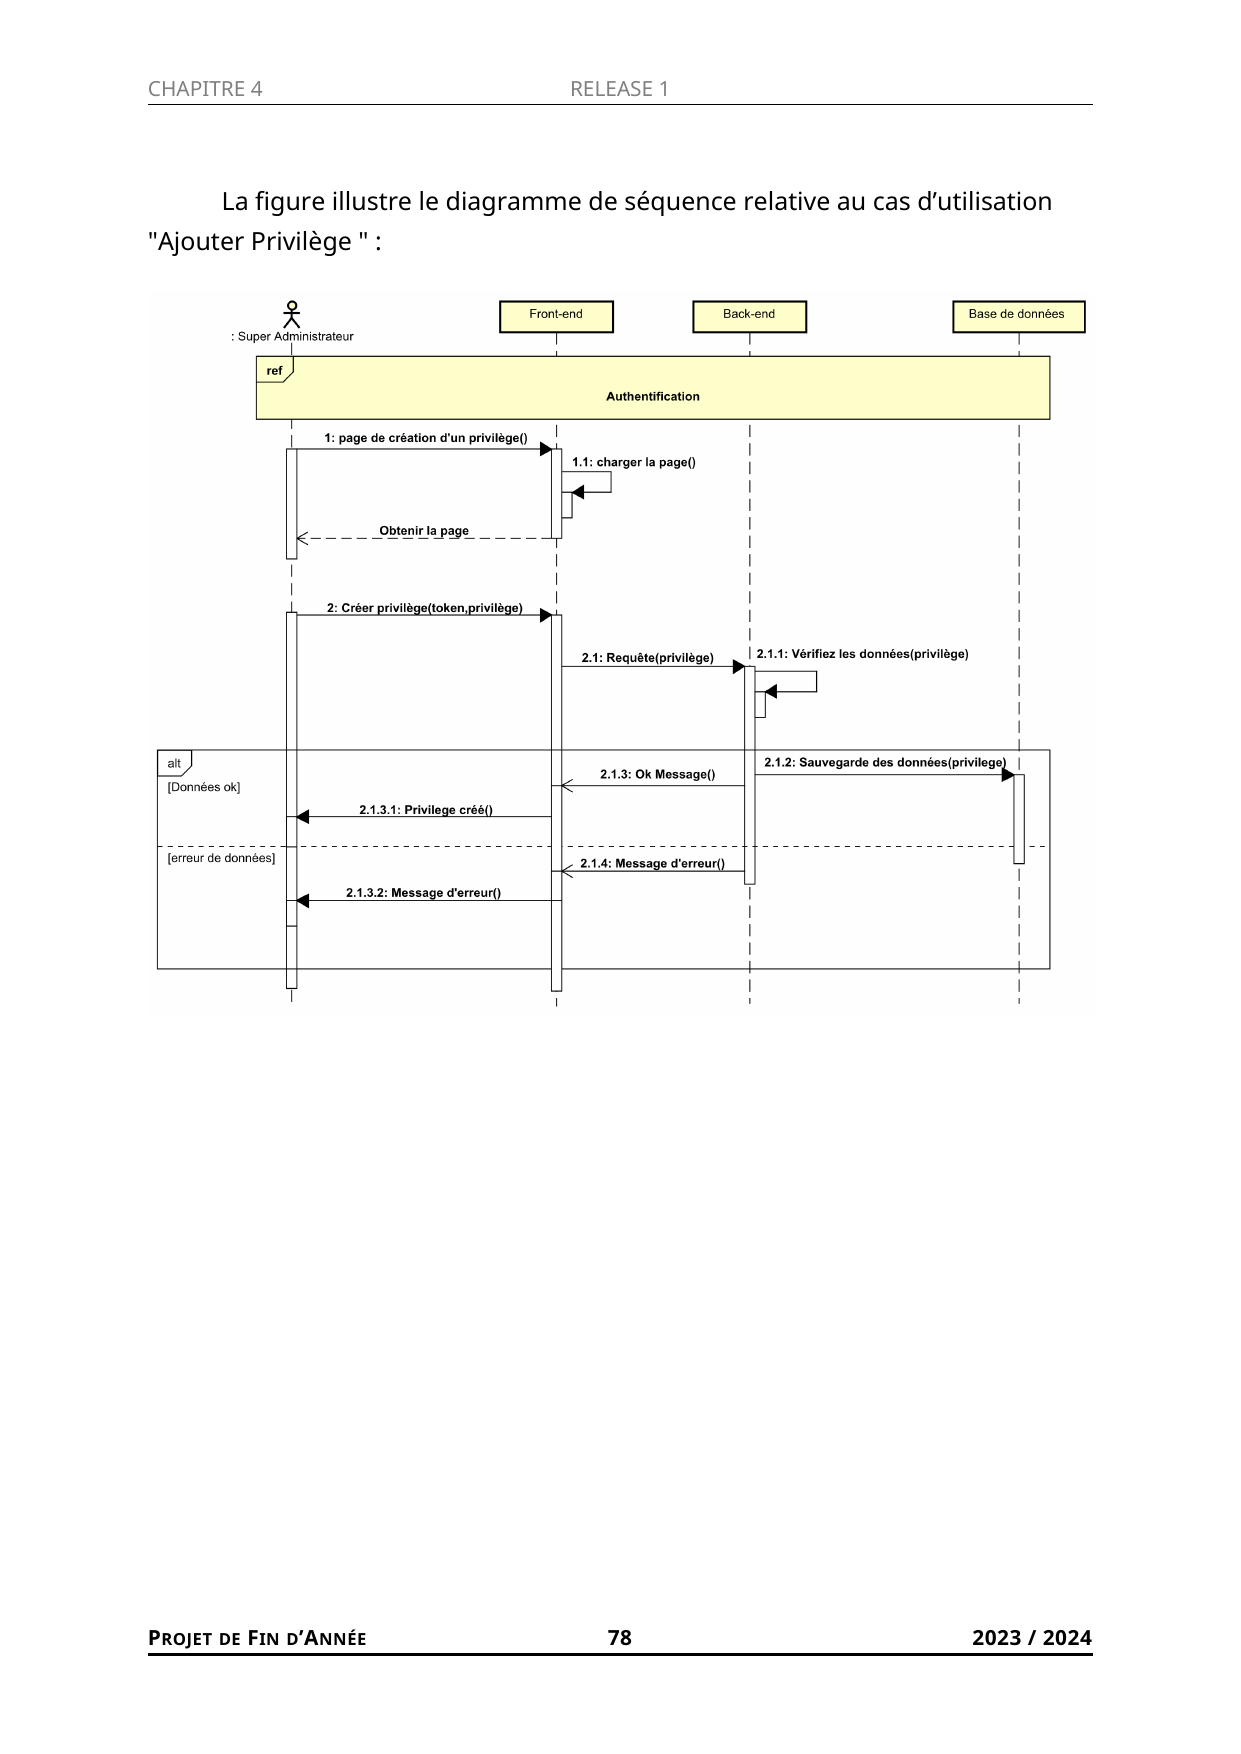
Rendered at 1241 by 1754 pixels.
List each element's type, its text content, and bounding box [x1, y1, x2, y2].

text Figure 45: Diagramme de séquence : Créer privilège La figure illustre le diagramme de séquence relative au cas d’utilisation "Ajouter Privilège " : [148, 148, 1093, 289]
picture [147, 291, 1095, 1016]
